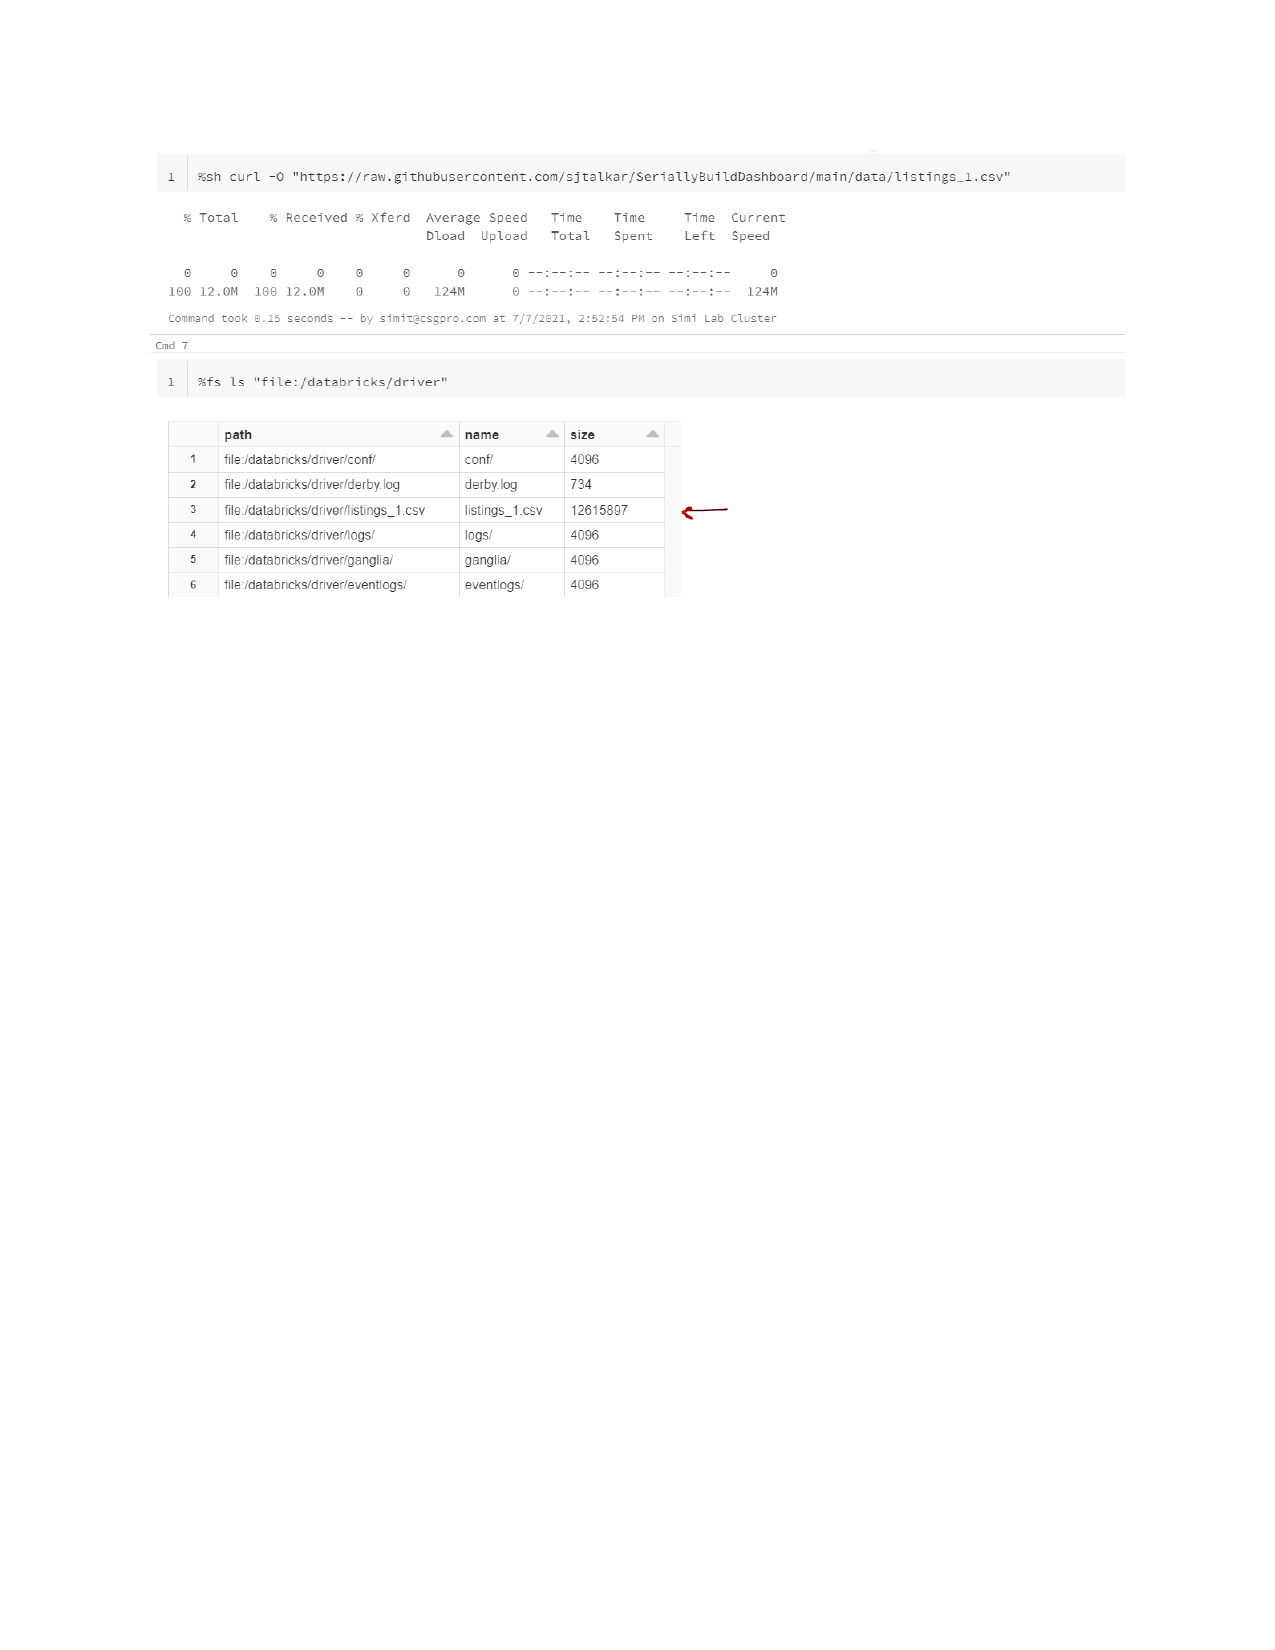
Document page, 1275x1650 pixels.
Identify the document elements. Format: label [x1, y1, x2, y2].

picture [150, 150, 1125, 597]
